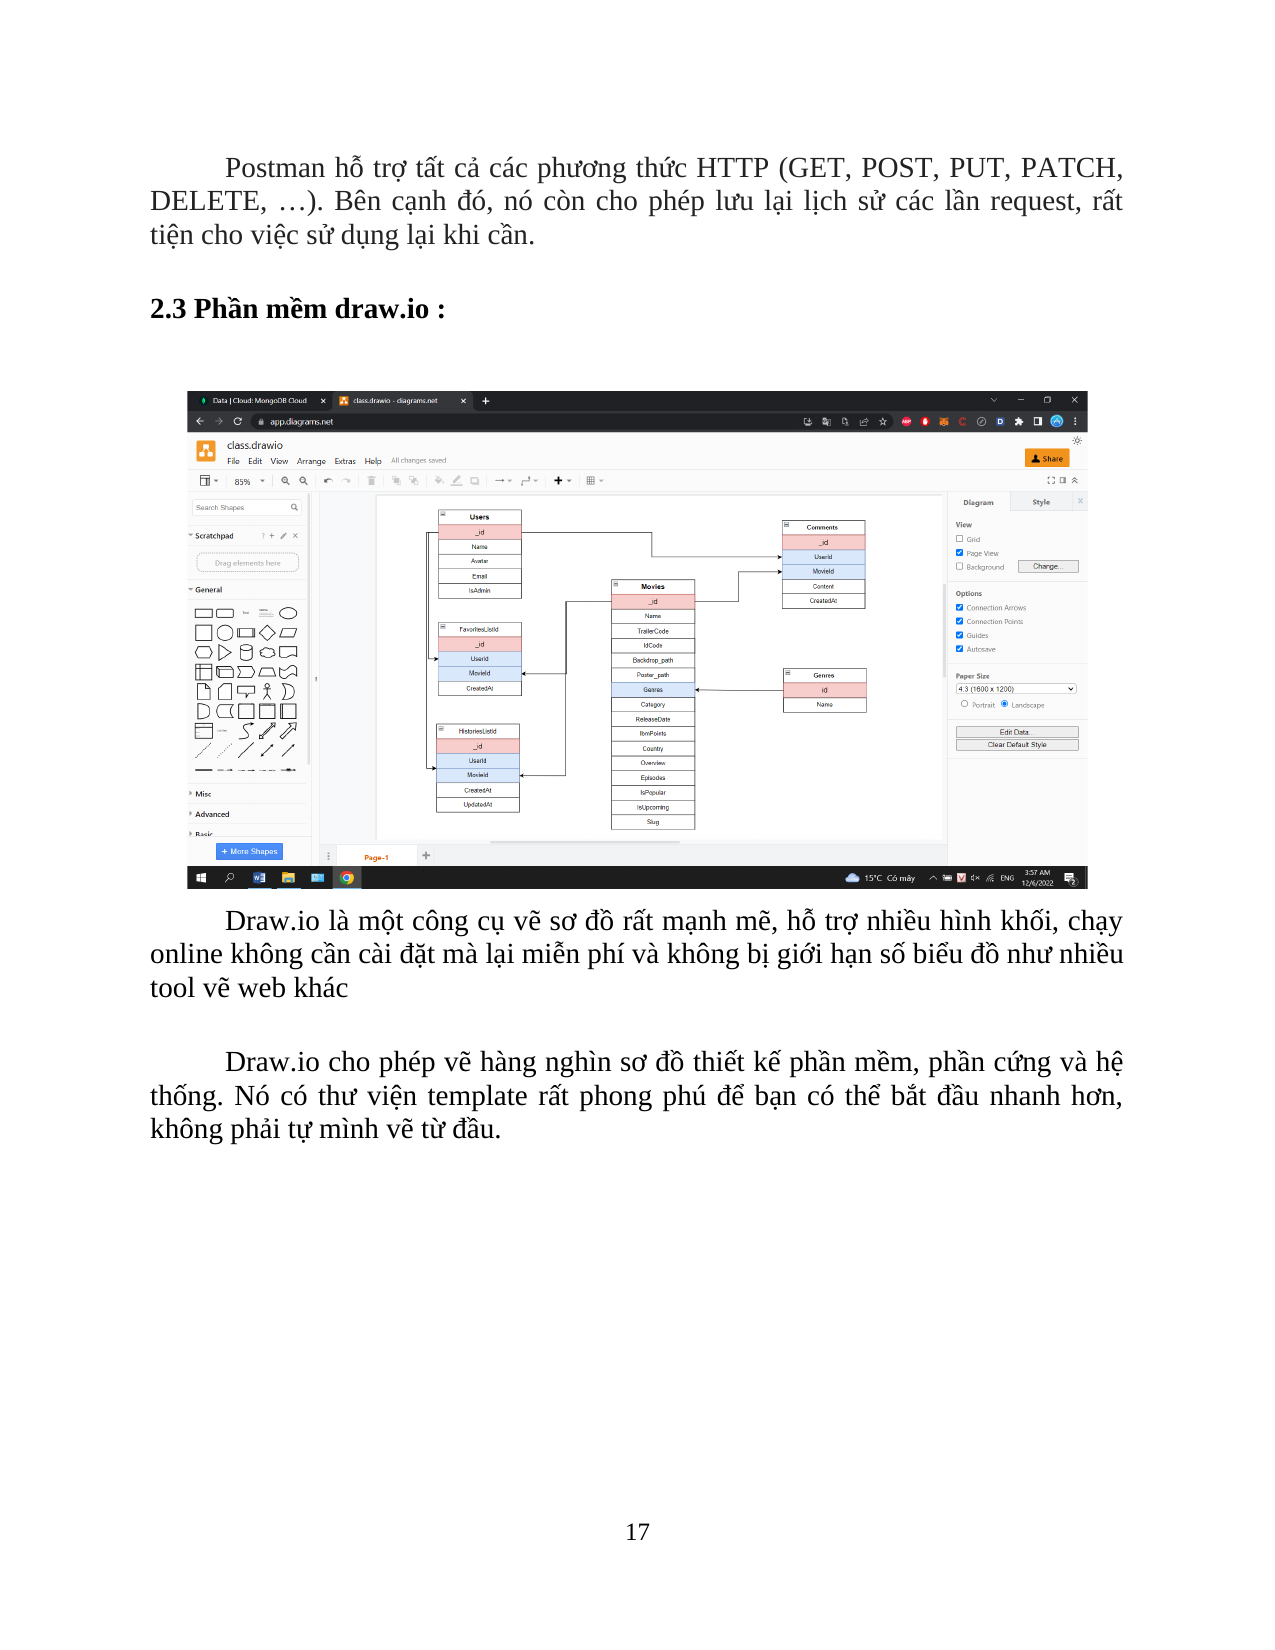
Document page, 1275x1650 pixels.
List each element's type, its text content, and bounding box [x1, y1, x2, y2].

text Draw.io là một công cụ vẽ sơ đồ rất mạnh mẽ, hỗ trợ nhiều hình khối, chạy online không cần cài đặt mà lại miễn phí và không bị giới hạn số biểu đồ như nhiều tool vẽ web khác [150, 903, 1125, 1004]
text Postman hỗ trợ tất cả các phương thức HTTP (GET, POST, PUT, PATCH, DELETE, …). Bên cạnh đó, nó còn cho phép lưu lại lịch sử các lần request, rất tiện cho việc sử dụng lại khi cần. [150, 150, 1125, 251]
picture [187, 391, 1088, 889]
text Draw.io cho phép vẽ hàng nghìn sơ đồ thiết kế phần mềm, phần cứng và hệ thống. Nó có thư viện template rất phong phú để bạn có thể bắt đầu nhanh hơn, không phải tự mình vẽ từ đầu. [150, 1044, 1125, 1145]
text 2.3 Phần mềm draw.io : [150, 291, 1125, 325]
